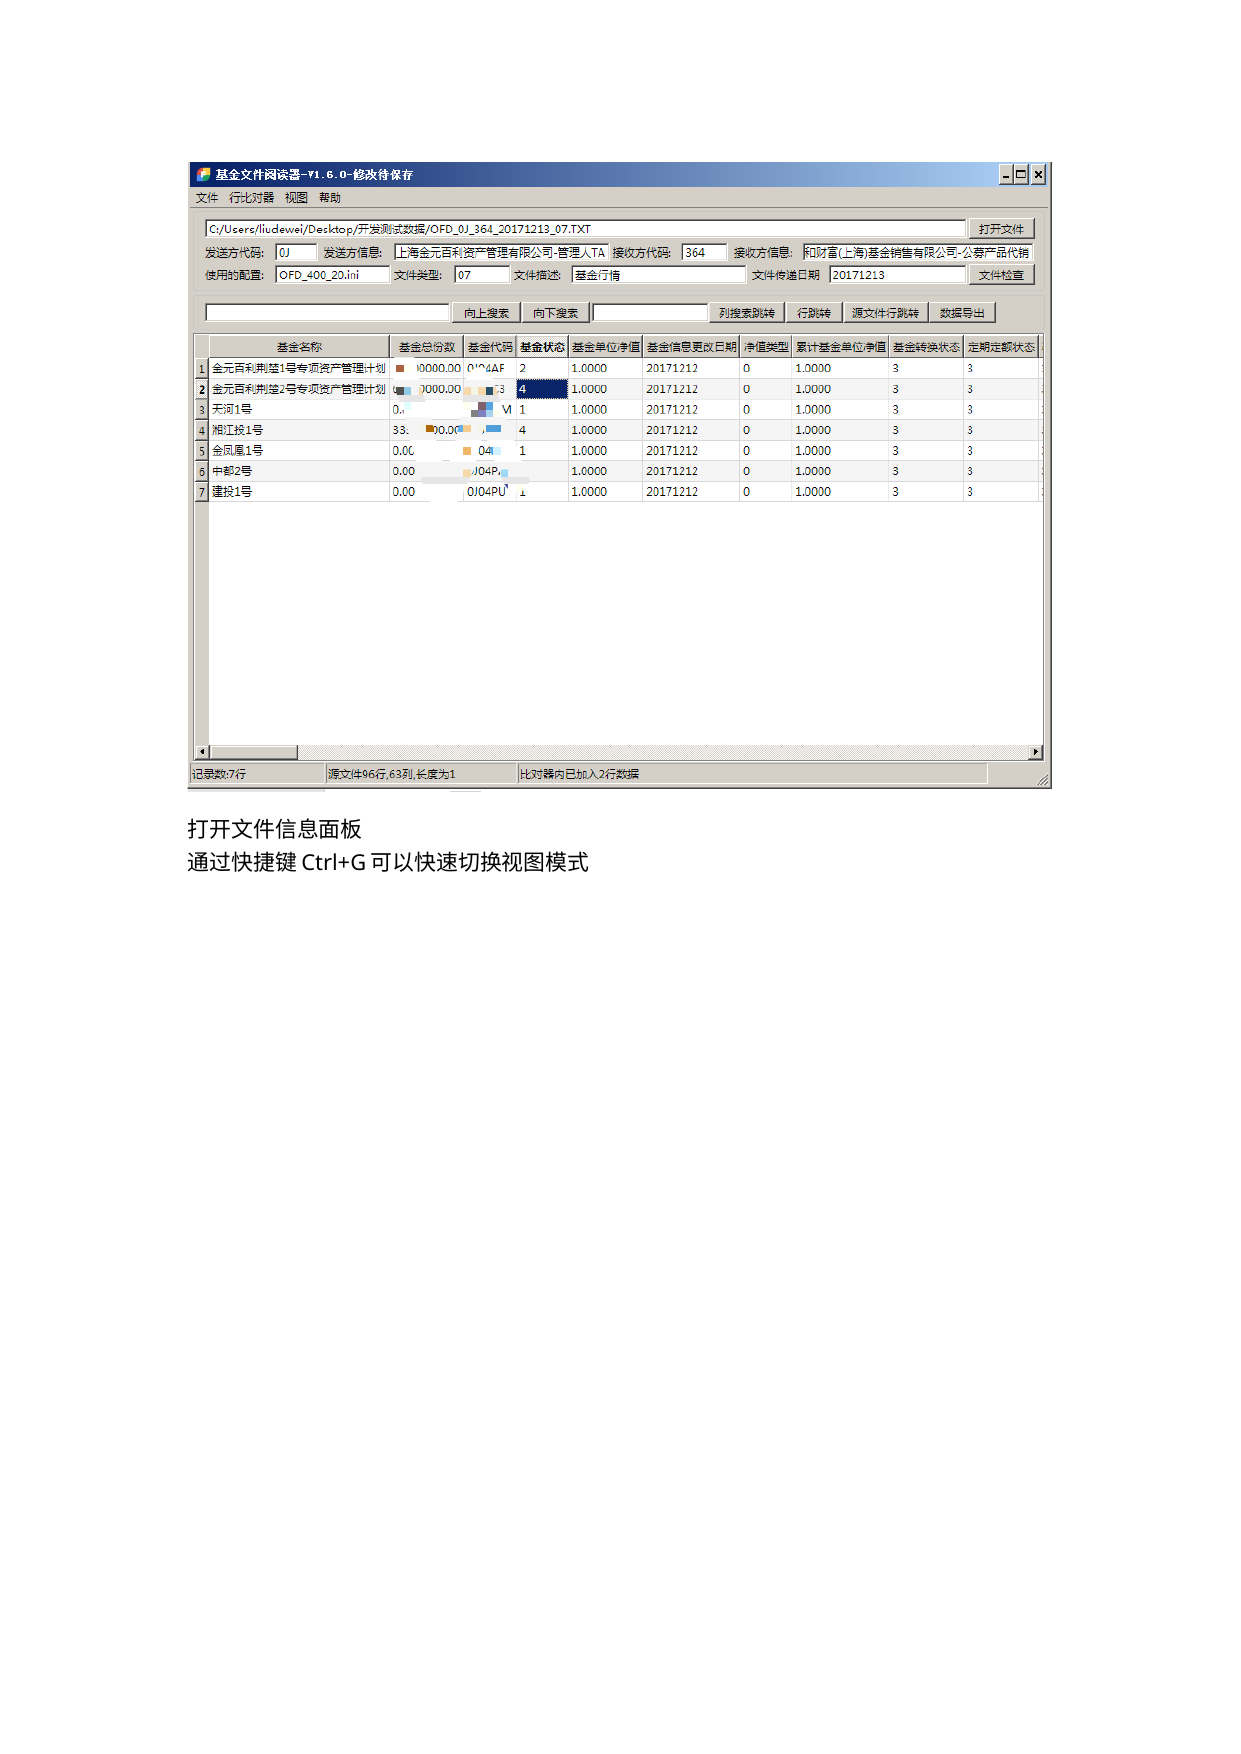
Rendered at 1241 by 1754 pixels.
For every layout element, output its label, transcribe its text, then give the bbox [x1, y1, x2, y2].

text 打开文件信息面板 [187, 812, 1053, 844]
text 通过快捷键Ctrl+G可以快速切换视图模式 [187, 844, 1053, 877]
picture [187, 162, 1053, 792]
